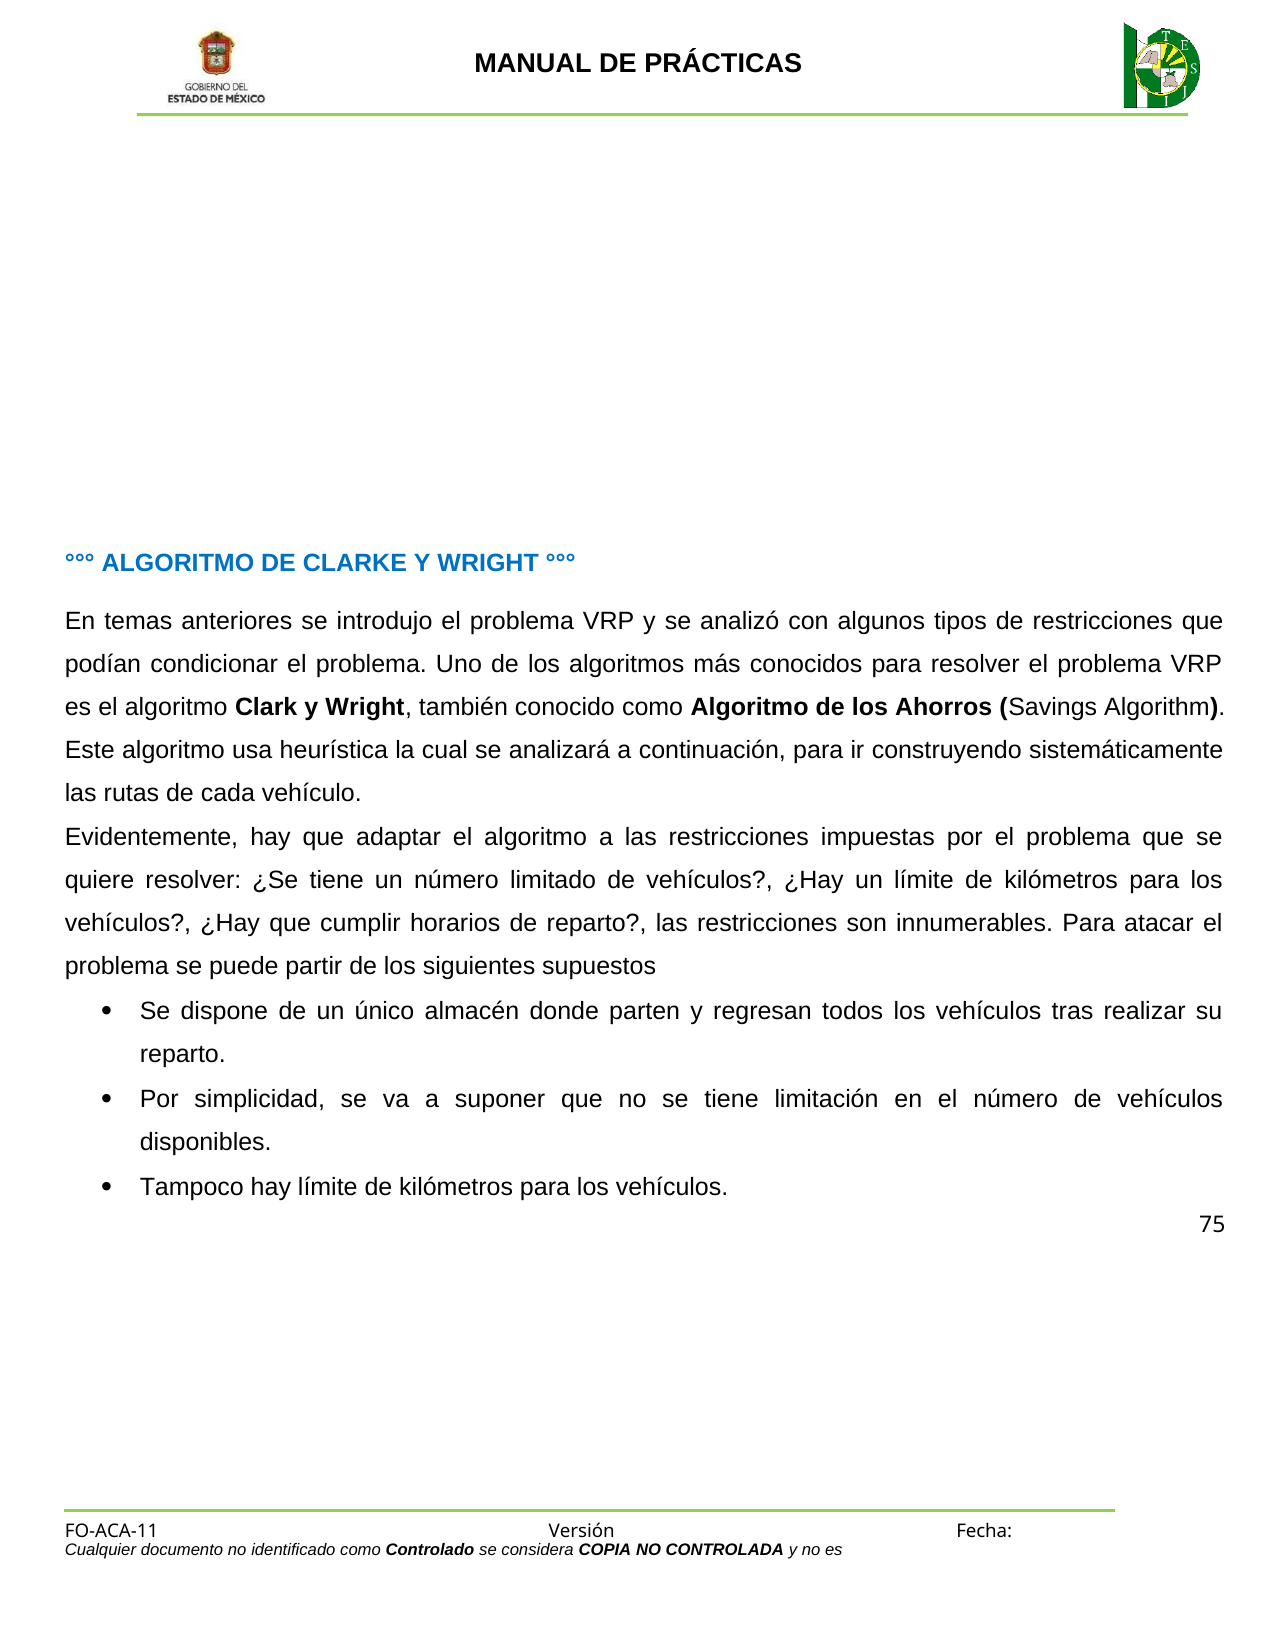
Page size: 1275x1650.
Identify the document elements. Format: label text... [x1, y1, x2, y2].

text En temas anteriores se introdujo el problema VRP y se analizó con algunos tipos de restricciones que podían condicionar el problema. Uno de los algoritmos más conocidos para resolver el problema VRP es el algoritmo Clark y Wright, también conocido como Algoritmo de los Ahorros (Savings Algorithm). Este algoritmo usa heurística la cual se analizará a continuación, para ir construyendo sistemáticamente las rutas de cada vehículo. [64, 606, 1225, 807]
text Evidentemente, hay que adaptar el algoritmo a las restricciones impuestas por el problema que se quiere resolver: ¿Se tiene un número limitado de vehículos?, ¿Hay un límite de kilómetros para los vehículos?, ¿Hay que cumplir horarios de reparto?, las restricciones son innumerables. Para atacar el problema se puede partir de los siguientes supuestos [64, 821, 1225, 979]
text °°° ALGORITMO DE CLARKE Y WRIGHT °°° [64, 548, 1225, 577]
picture [166, 23, 266, 106]
list Se dispone de un único almacén donde parten y regresan todos los vehículos tras realizar su reparto. [102, 996, 1225, 1068]
list Por simplicidad, se va a suponer que no se tiene limitación en el número de vehículos disponibles. [102, 1084, 1225, 1156]
list Tampoco hay límite de kilómetros para los vehículos. [102, 1172, 1225, 1201]
picture [1123, 22, 1200, 108]
